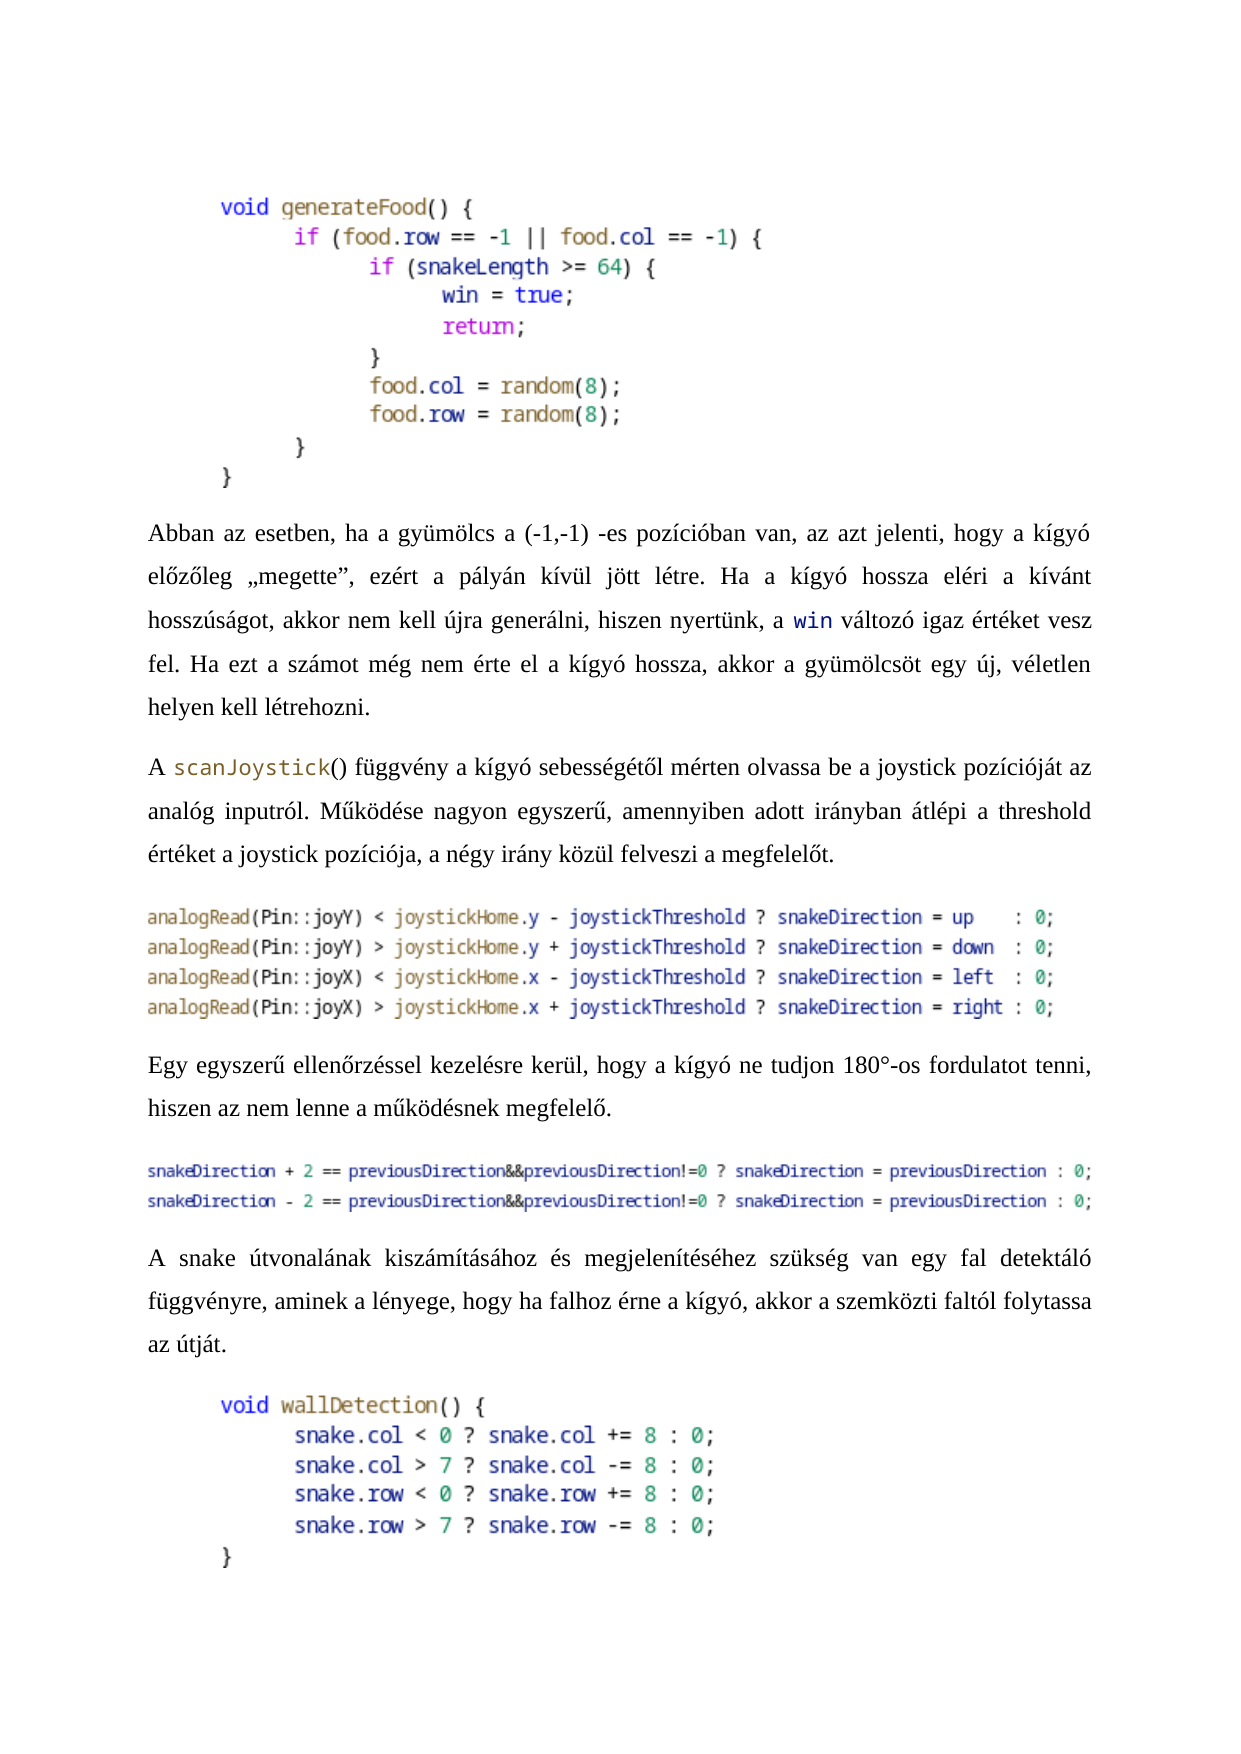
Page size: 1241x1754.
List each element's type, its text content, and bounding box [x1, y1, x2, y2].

text A scanJoystick() függvény a kígyó sebességétől mérten olvassa be a joystick pozícióját az analóg inputról. Működése nagyon egyszerű, amennyiben adott irányban átlépi a threshold értéket a joystick pozíciója, a négy irány közül felveszi a megfelelőt. [148, 752, 1093, 868]
text Abban az esetben, ha a gyümölcs a (-1,-1) -es pozícióban van, az azt jelenti, hogy a kígyó előzőleg „megette”, ezért a pályán kívül jött létre. Ha a kígyó hossza eléri a kívánt hosszúságot, akkor nem kell újra generálni, hiszen nyertünk, a win változó igaz értéket vesz fel. Ha ezt a számot még nem érte el a kígyó hossza, akkor a gyümölcsöt egy új, véletlen helyen kell létrehozni. [148, 518, 1093, 721]
text Egy egyszerű ellenőrzéssel kezelésre kerül, hogy a kígyó ne tudjon 180°-os fordulatot tenni, hiszen az nem lenne a működésnek megfelelő. [148, 1050, 1093, 1122]
text A snake útvonalának kiszámításához és megjelenítéséhez szükség van egy fal detektáló függvényre, aminek a lényege, hogy ha falhoz érne a kígyó, akkor a szemközti faltól folytassa az útját. [148, 1243, 1093, 1358]
